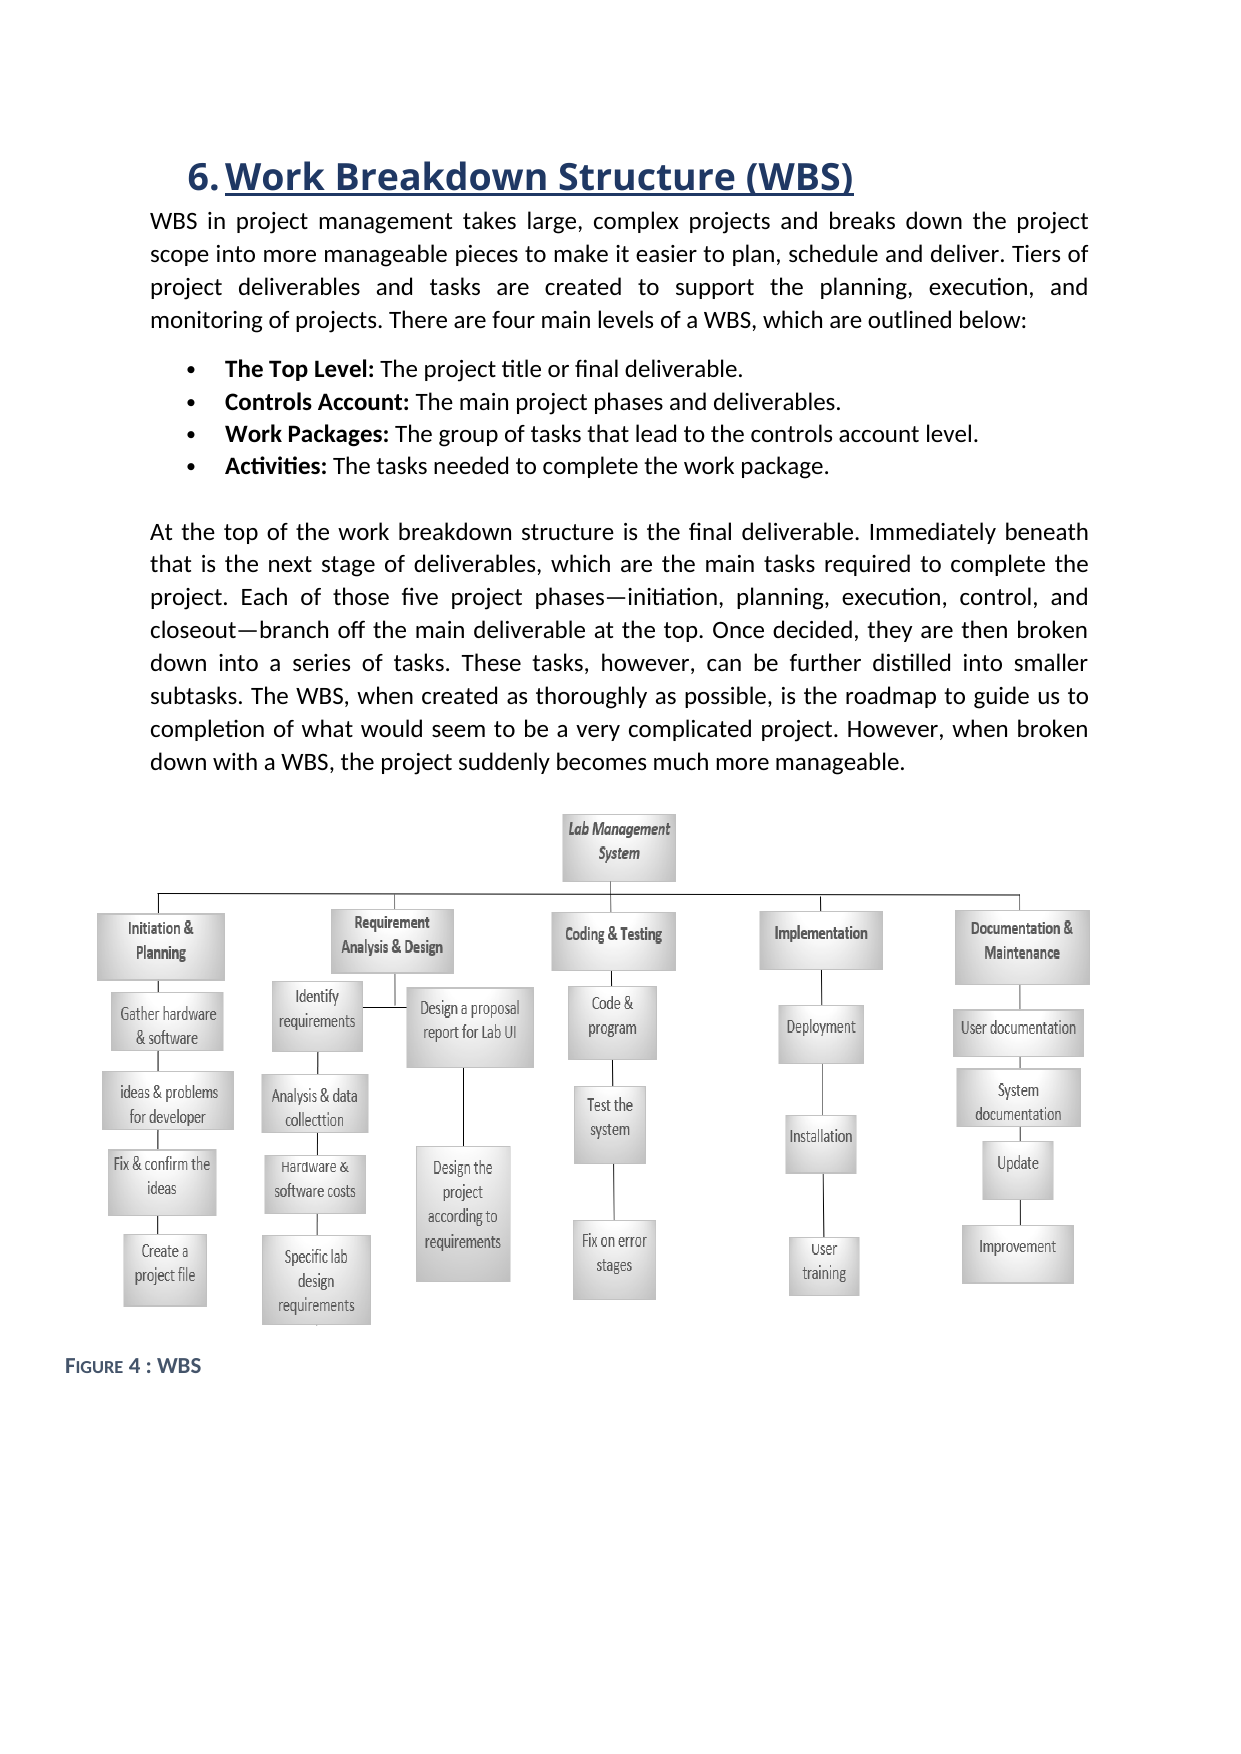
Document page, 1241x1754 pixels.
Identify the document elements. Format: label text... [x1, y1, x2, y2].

list Work Packages: The group of tasks that lead to the controls account level. [187, 418, 1090, 449]
text At the top of the work breakdown structure is the final deliverable. Immediately beneath that is the next stage of deliverables, which are the main tasks required to complete the project. Each of those five project phases—initiation, planning, execution, control, and closeout—branch off the main deliverable at the top. Once decided, they are then broken down into a series of tasks. These tasks, however, can be further distilled into smaller subtasks. The WBS, when created as thoroughly as possible, is the roadmap to guide us to completion of what would seem to be a very complicated project. However, when broken down with a WBS, the project suddenly becomes much more manageable. [150, 516, 1090, 777]
picture [64, 812, 1176, 1343]
text WBS in project management takes large, complex projects and breaks down the project scope into more manageable pieces to make it easier to plan, schedule and deliver. Tiers of project deliverables and tasks are created to support the planning, execution, and monitoring of projects. There are four main levels of a WBS, which are outlined below: [150, 205, 1090, 334]
list Activities: The tasks needed to complete the work package. [187, 450, 1090, 481]
list The Top Level: The project title or final deliverable. [187, 353, 1090, 384]
list Controls Account: The main project phases and deliverables. [187, 386, 1090, 416]
subtitle Work Breakdown Structure (WBS) [187, 150, 1090, 201]
